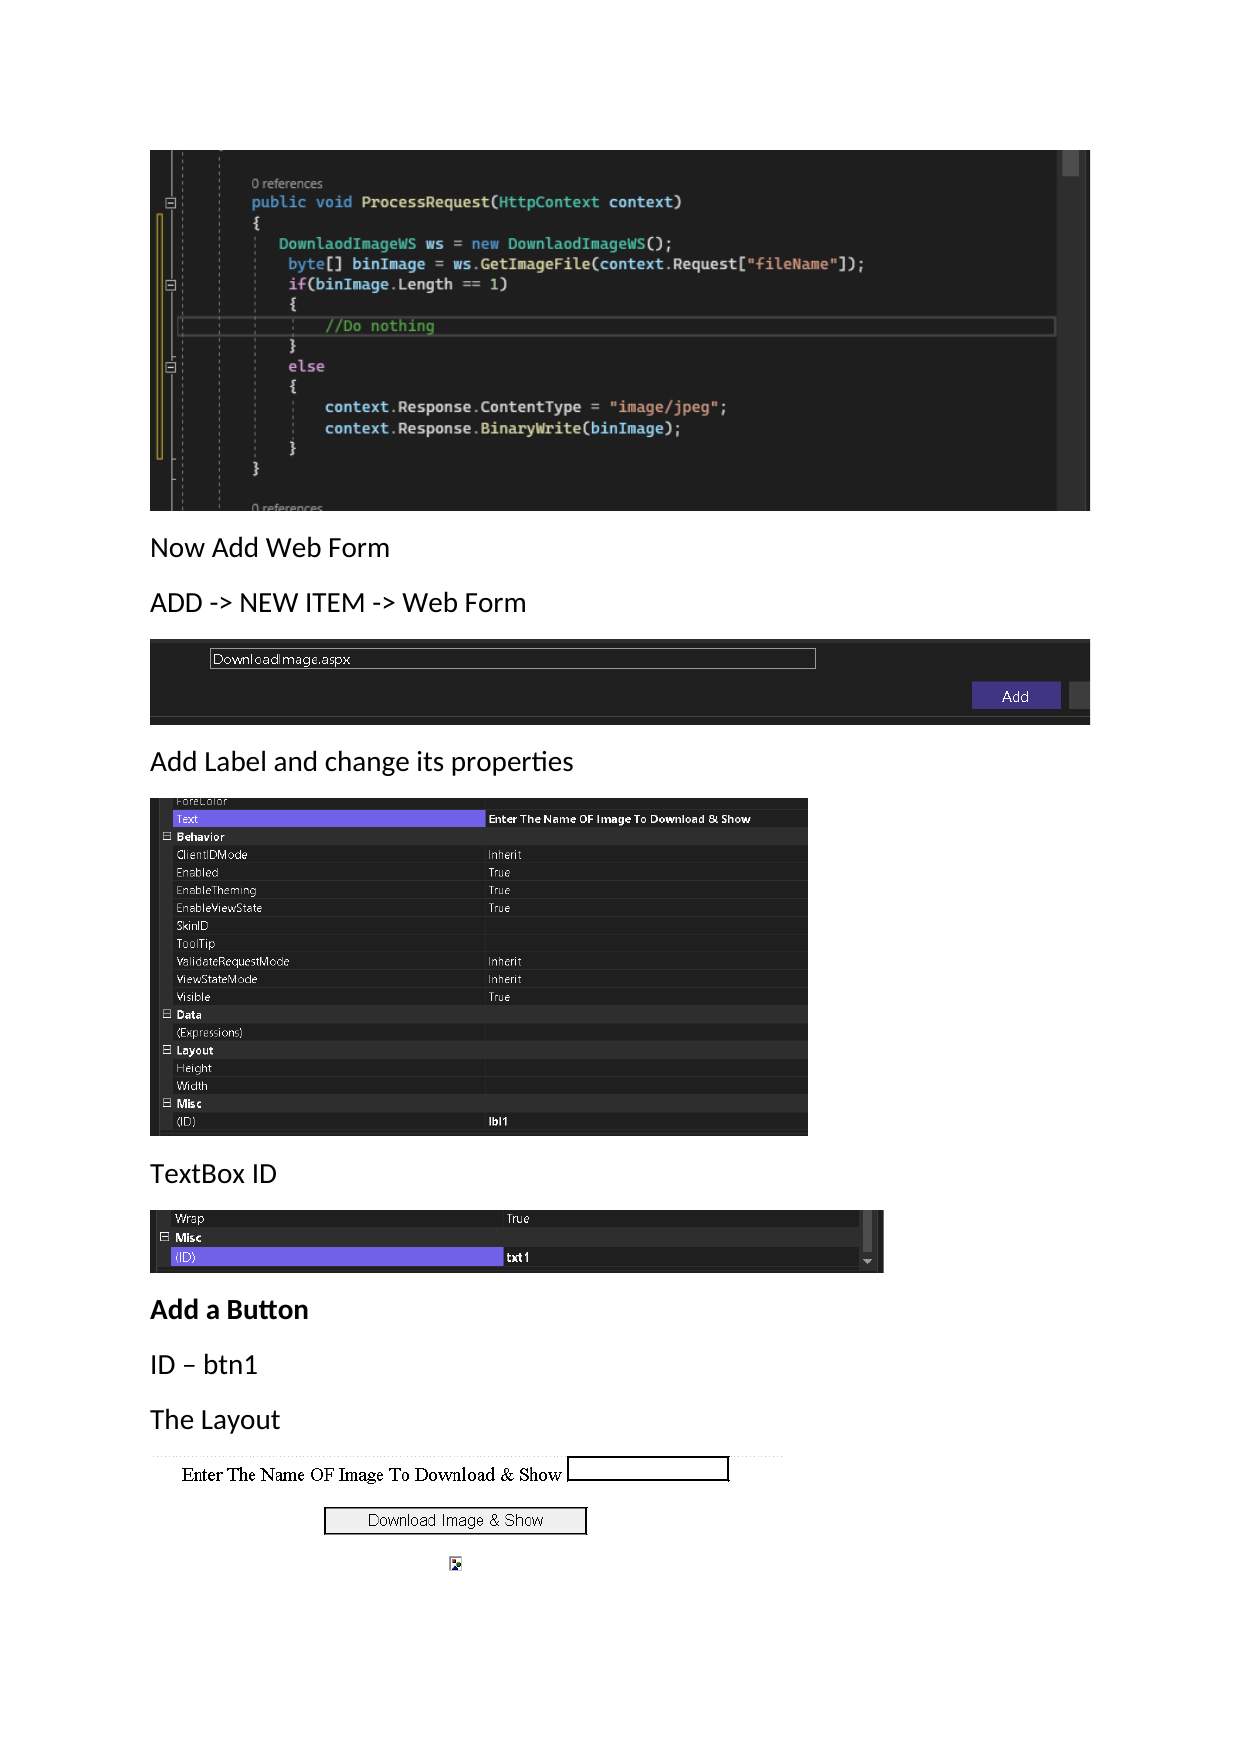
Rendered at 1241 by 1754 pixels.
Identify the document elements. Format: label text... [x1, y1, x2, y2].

text TextBox ID [150, 1155, 1090, 1190]
text Add Label and change its properties [150, 743, 1090, 779]
text Add a Button [150, 1291, 1090, 1327]
picture [150, 1210, 884, 1273]
text ADD -> NEW ITEM -> Web Form [150, 584, 1090, 620]
text The Layout [150, 1401, 1090, 1437]
picture [150, 798, 808, 1136]
text ID – btn1 [150, 1346, 1090, 1382]
picture [150, 150, 1091, 511]
picture [150, 639, 1091, 725]
text Now Add Web Form [150, 529, 1090, 565]
picture [150, 1456, 784, 1587]
